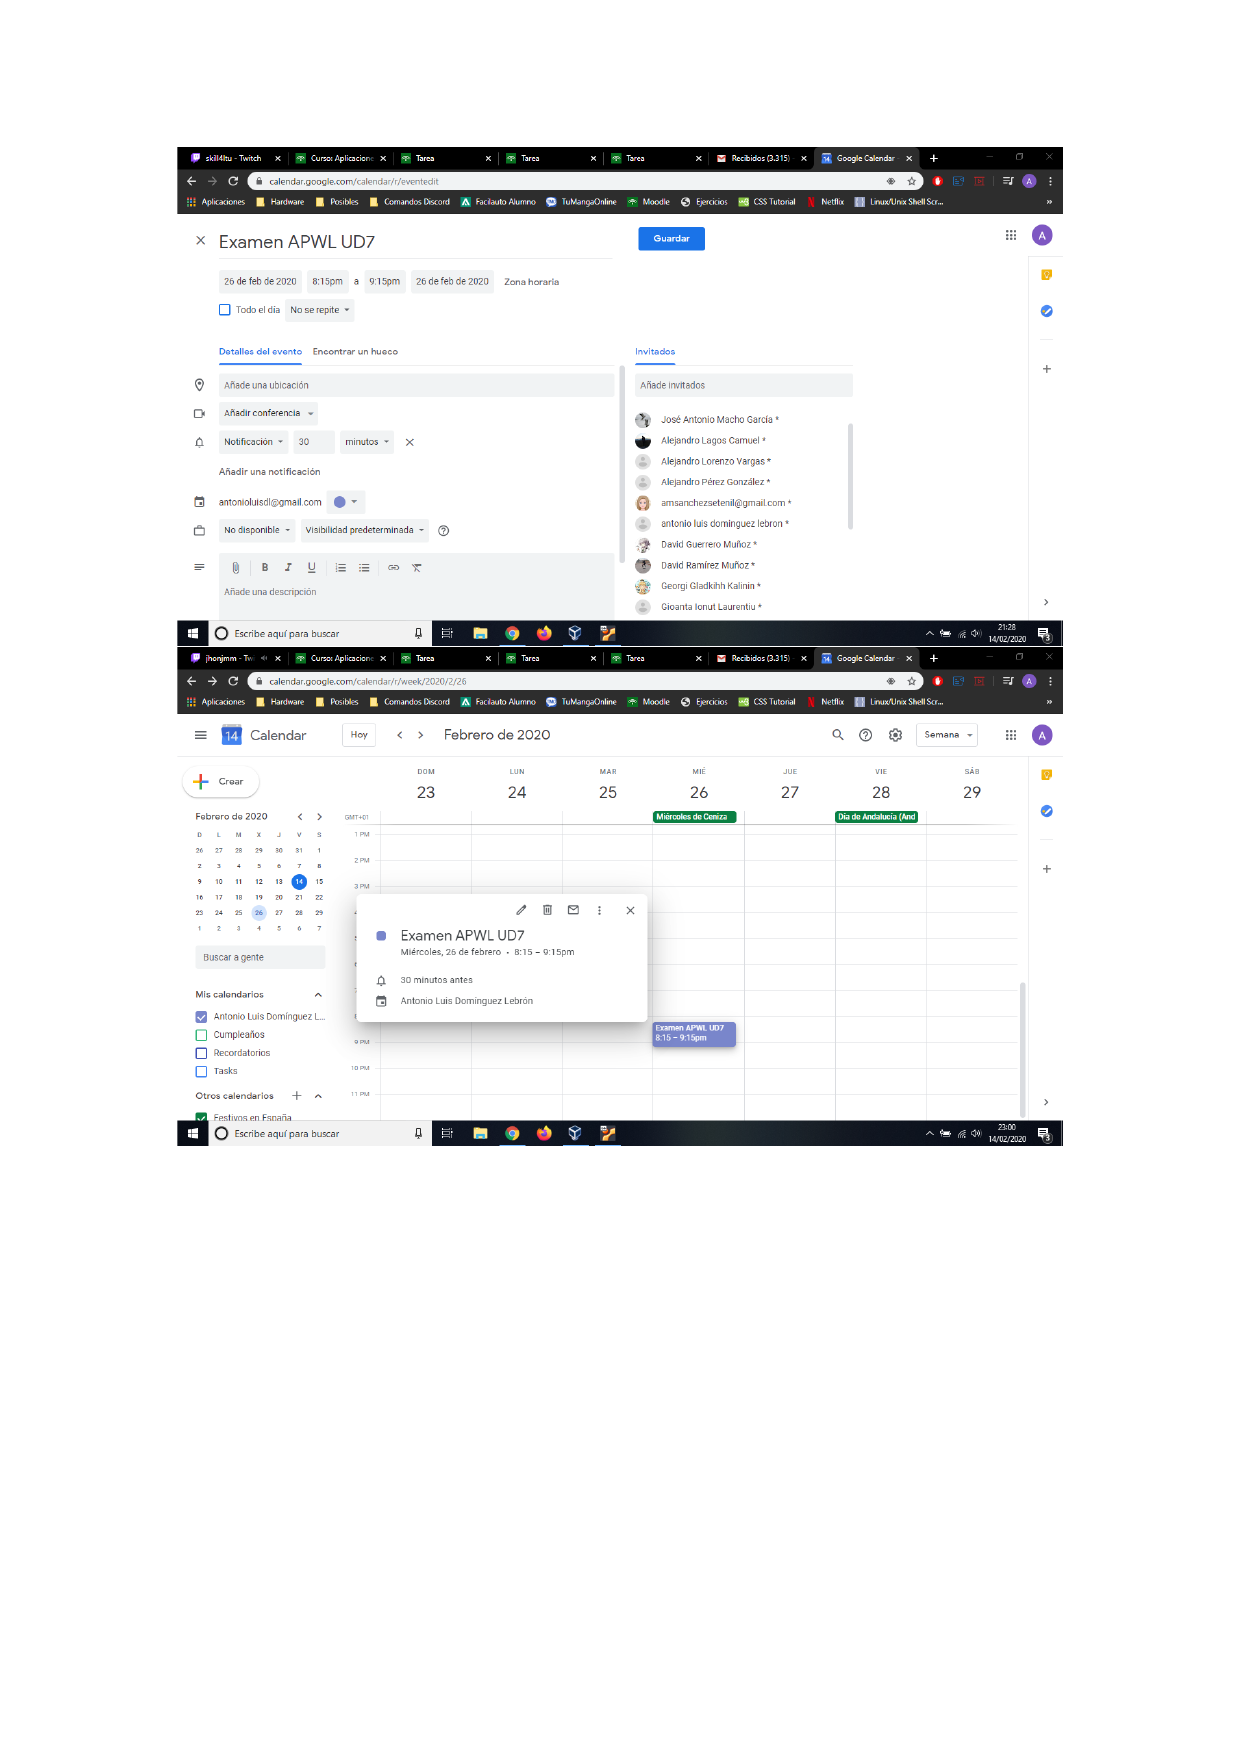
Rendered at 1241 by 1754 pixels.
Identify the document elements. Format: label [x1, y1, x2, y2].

picture [177, 647, 1063, 1146]
picture [177, 147, 1063, 646]
